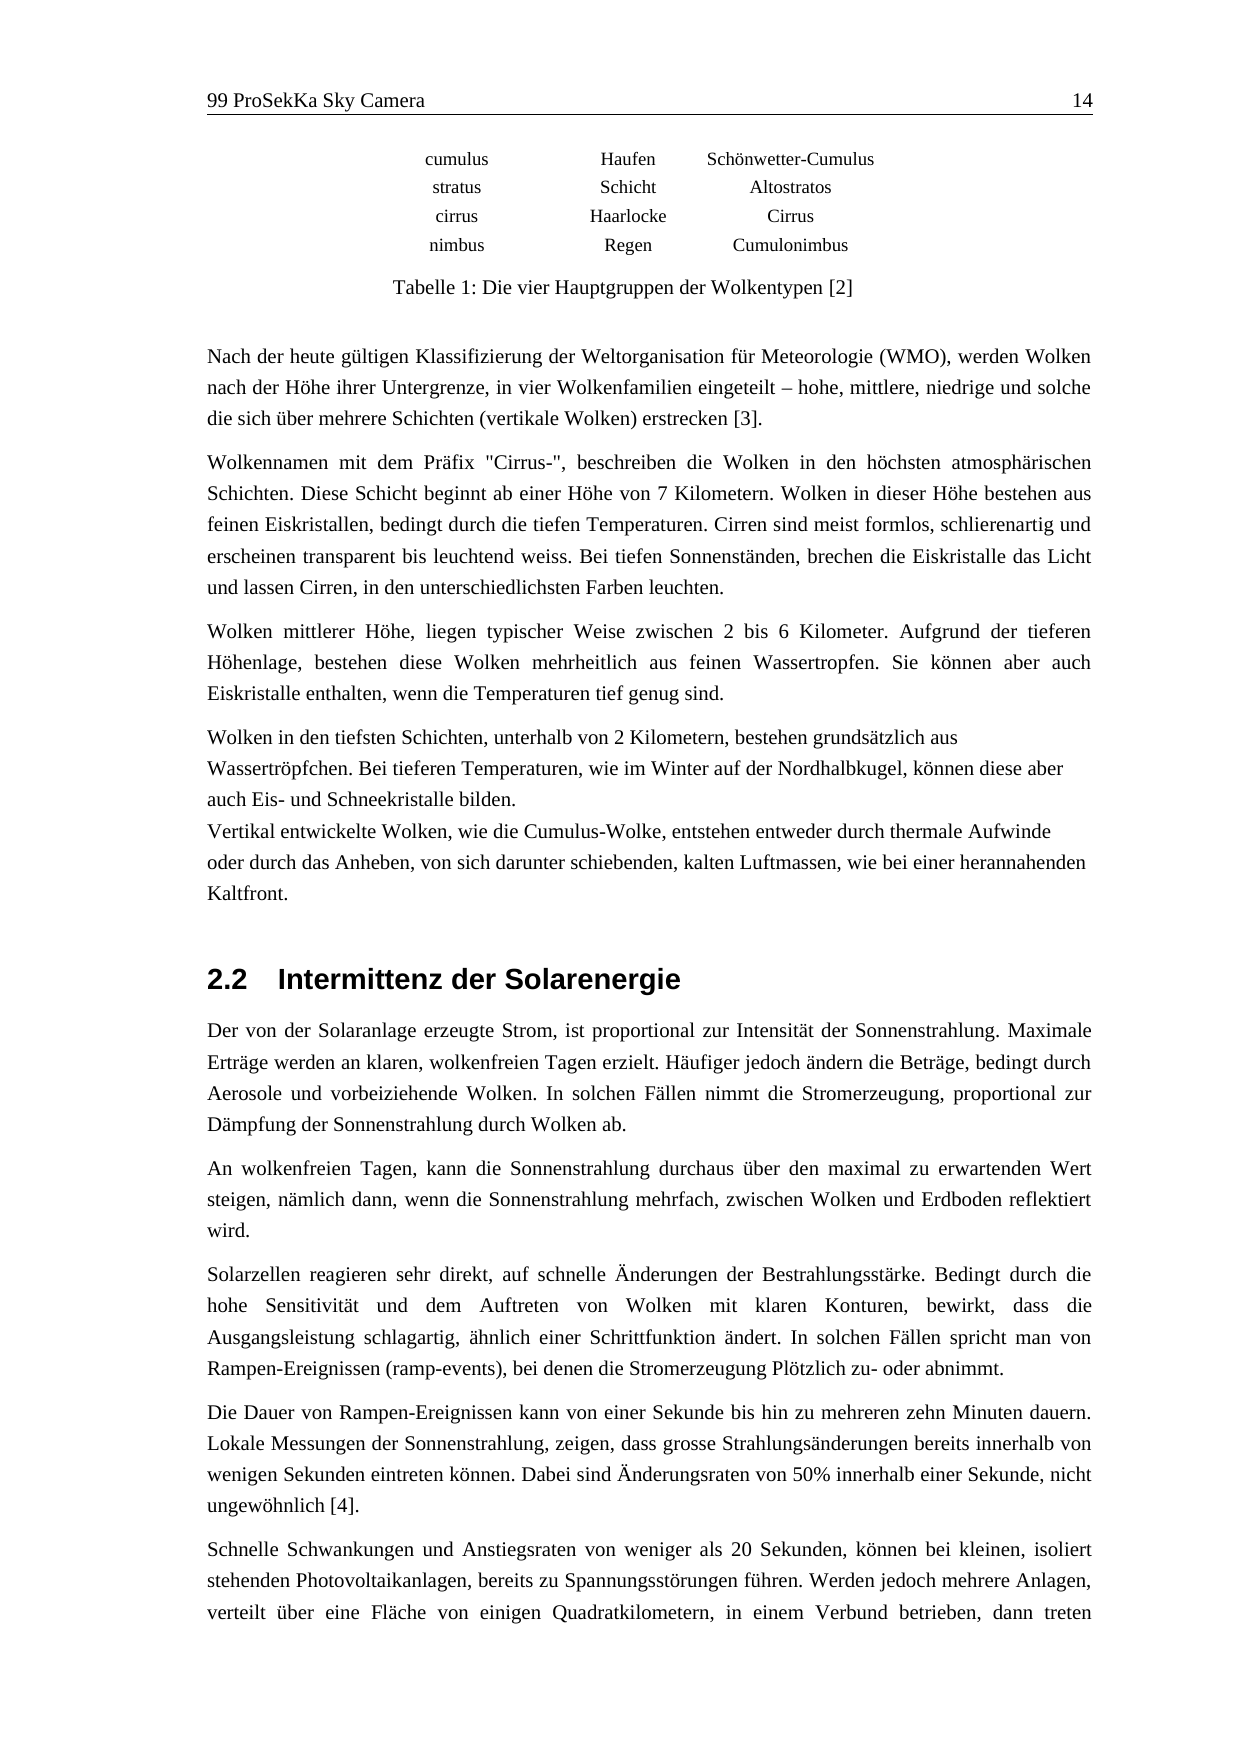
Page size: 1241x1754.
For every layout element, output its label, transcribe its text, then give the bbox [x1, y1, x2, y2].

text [207, 1537, 1093, 1624]
text Wolken in den tiefsten Schichten, unterhalb von 2 Kilometern, bestehen grundsätzlich aus Wassertröpfchen. Bei tieferen Temperaturen, wie im Winter auf der Nordhalbkugel, können diese aber auch Eis- und Schneekristalle bilden. Vertikal entwickelte Wolken, wie die Cumulus-Wolke, entstehen entweder durch thermale Aufwinde oder durch das Anheben, von sich darunter schiebenden, kalten Luftmassen, wie bei einer herannahenden Kaltfront. [207, 725, 1093, 905]
text Nach der heute gültigen Klassifizierung der Weltorganisation für Meteorologie (WMO), werden Wolken nach der Höhe ihrer Untergrenze, in vier Wolkenfamilien eingeteilt – hohe, mittlere, niedrige und solche die sich über mehrere Schichten (vertikale Wolken) erstrecken [3]. [207, 343, 1093, 430]
table_cell Schicht [554, 176, 702, 205]
text Die Dauer von Rampen-Ereignissen kann von einer Sekunde bis hin zu mehreren zehn Minuten dauern. Lokale Messungen der Sonnenstrahlung, zeigen, dass grosse Strahlungsänderungen bereits innerhalb von wenigen Sekunden eintreten können. Dabei sind Änderungsraten von 50% innerhalb einer Sekunde, nicht ungewöhnlich [4]. [207, 1399, 1093, 1517]
table_cell cirrus [359, 205, 554, 234]
table_cell Regen [554, 234, 702, 262]
text Tabelle 1: Die vier Hauptgruppen der Wolkentypen [2] [356, 275, 1093, 299]
table_cell Schönwetter-Cumulus [702, 148, 879, 176]
table_cell Cumulonimbus [702, 234, 879, 262]
table_cell cumulus [359, 148, 554, 176]
subtitle Intermittenz der Solarenergie [207, 962, 1093, 996]
text Wolken mittlerer Höhe, liegen typischer Weise zwischen 2 bis 6 Kilometer. Aufgrund der tieferen Höhenlage, bestehen diese Wolken mehrheitlich aus feinen Wassertropfen. Sie können aber auch Eiskristalle enthalten, wenn die Temperaturen tief genug sind. [207, 618, 1093, 705]
table_cell nimbus [359, 234, 554, 262]
table_cell Cirrus [702, 205, 879, 234]
table_cell Haufen [554, 148, 702, 176]
text An wolkenfreien Tagen, kann die Sonnenstrahlung durchaus über den maximal zu erwartenden Wert steigen, nämlich dann, wenn die Sonnenstrahlung mehrfach, zwischen Wolken und Erdboden reflektiert wird. [207, 1156, 1093, 1242]
table_cell Altostratos [702, 176, 879, 205]
text Der von der Solaranlage erzeugte Strom, ist proportional zur Intensität der Sonnenstrahlung. Maximale Erträge werden an klaren, wolkenfreien Tagen erzielt. Häufiger jedoch ändern die Beträge, bedingt durch Aerosole und vorbeiziehende Wolken. In solchen Fällen nimmt die Stromerzeugung, proportional zur Dämpfung der Sonnenstrahlung durch Wolken ab. [207, 1018, 1093, 1136]
table_cell stratus [359, 176, 554, 205]
text Solarzellen reagieren sehr direkt, auf schnelle Änderungen der Bestrahlungsstärke. Bedingt durch die hohe Sensitivität und dem Auftreten von Wolken mit klaren Konturen, bewirkt, dass die Ausgangsleistung schlagartig, ähnlich einer Schrittfunktion ändert. In solchen Fällen spricht man von Rampen-Ereignissen (ramp-events), bei denen die Stromerzeugung Plötzlich zu- oder abnimmt. [207, 1262, 1093, 1380]
text Wolkennamen mit dem Präfix "Cirrus-", beschreiben die Wolken in den höchsten atmosphärischen Schichten. Diese Schicht beginnt ab einer Höhe von 7 Kilometern. Wolken in dieser Höhe bestehen aus feinen Eiskristallen, bedingt durch die tiefen Temperaturen. Cirren sind meist formlos, schlierenartig und erscheinen transparent bis leuchtend weiss. Bei tiefen Sonnenständen, brechen die Eiskristalle das Licht und lassen Cirren, in den unterschiedlichsten Farben leuchten. [207, 450, 1093, 599]
table_cell Haarlocke [554, 205, 702, 234]
